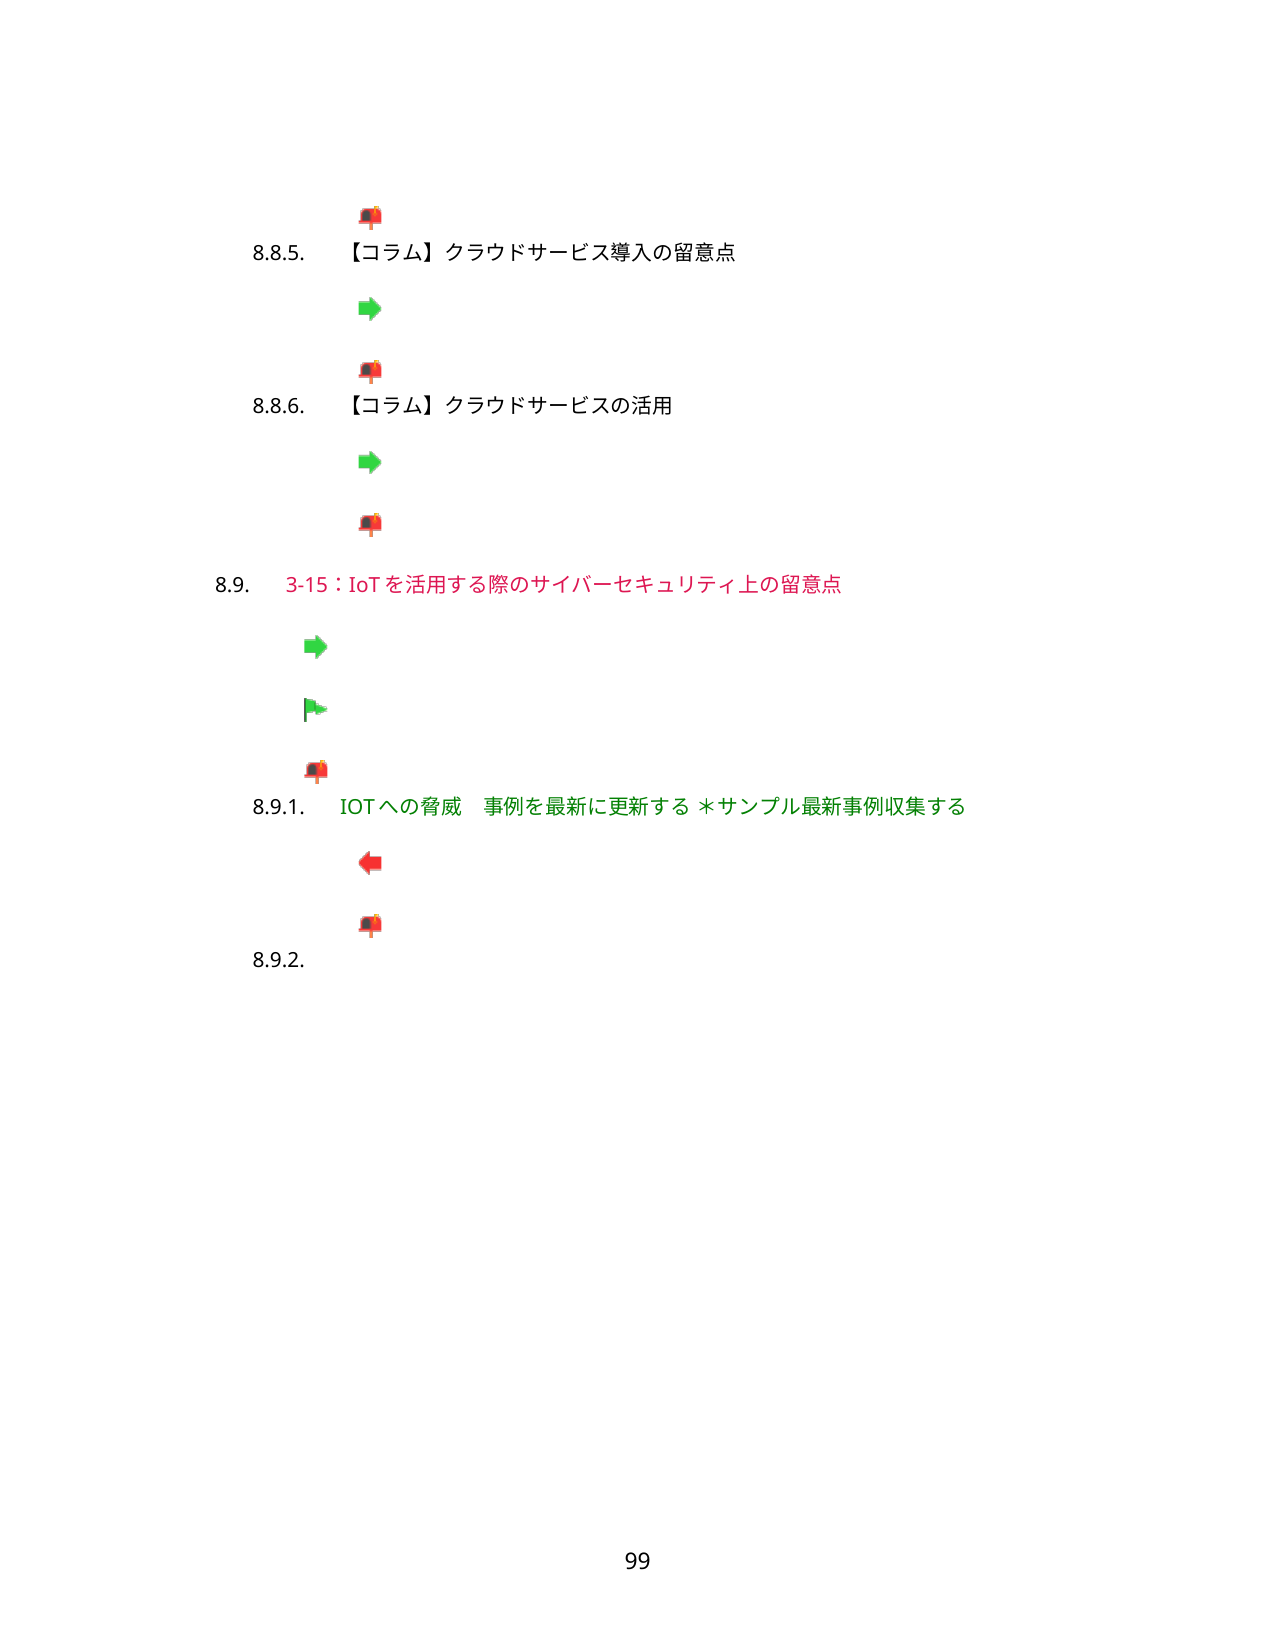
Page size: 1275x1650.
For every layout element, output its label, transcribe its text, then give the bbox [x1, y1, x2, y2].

picture [358, 451, 382, 474]
picture [358, 206, 382, 230]
picture [304, 635, 328, 659]
picture [358, 360, 382, 384]
picture [358, 851, 382, 875]
picture [358, 513, 382, 537]
picture [304, 698, 328, 722]
list IOTへの脅威 事例を最新に更新する ＊サンプル最新事例収集する [252, 792, 1098, 821]
list 3-15：IoTを活用する際のサイバーセキュリティ上の留意点 [215, 570, 1098, 598]
list 【コラム】クラウドサービスの活用 [252, 391, 1098, 420]
list 【コラム】クラウドサービス導入の留意点 [252, 238, 1098, 266]
picture [304, 760, 328, 784]
picture [358, 914, 382, 938]
picture [358, 297, 382, 321]
